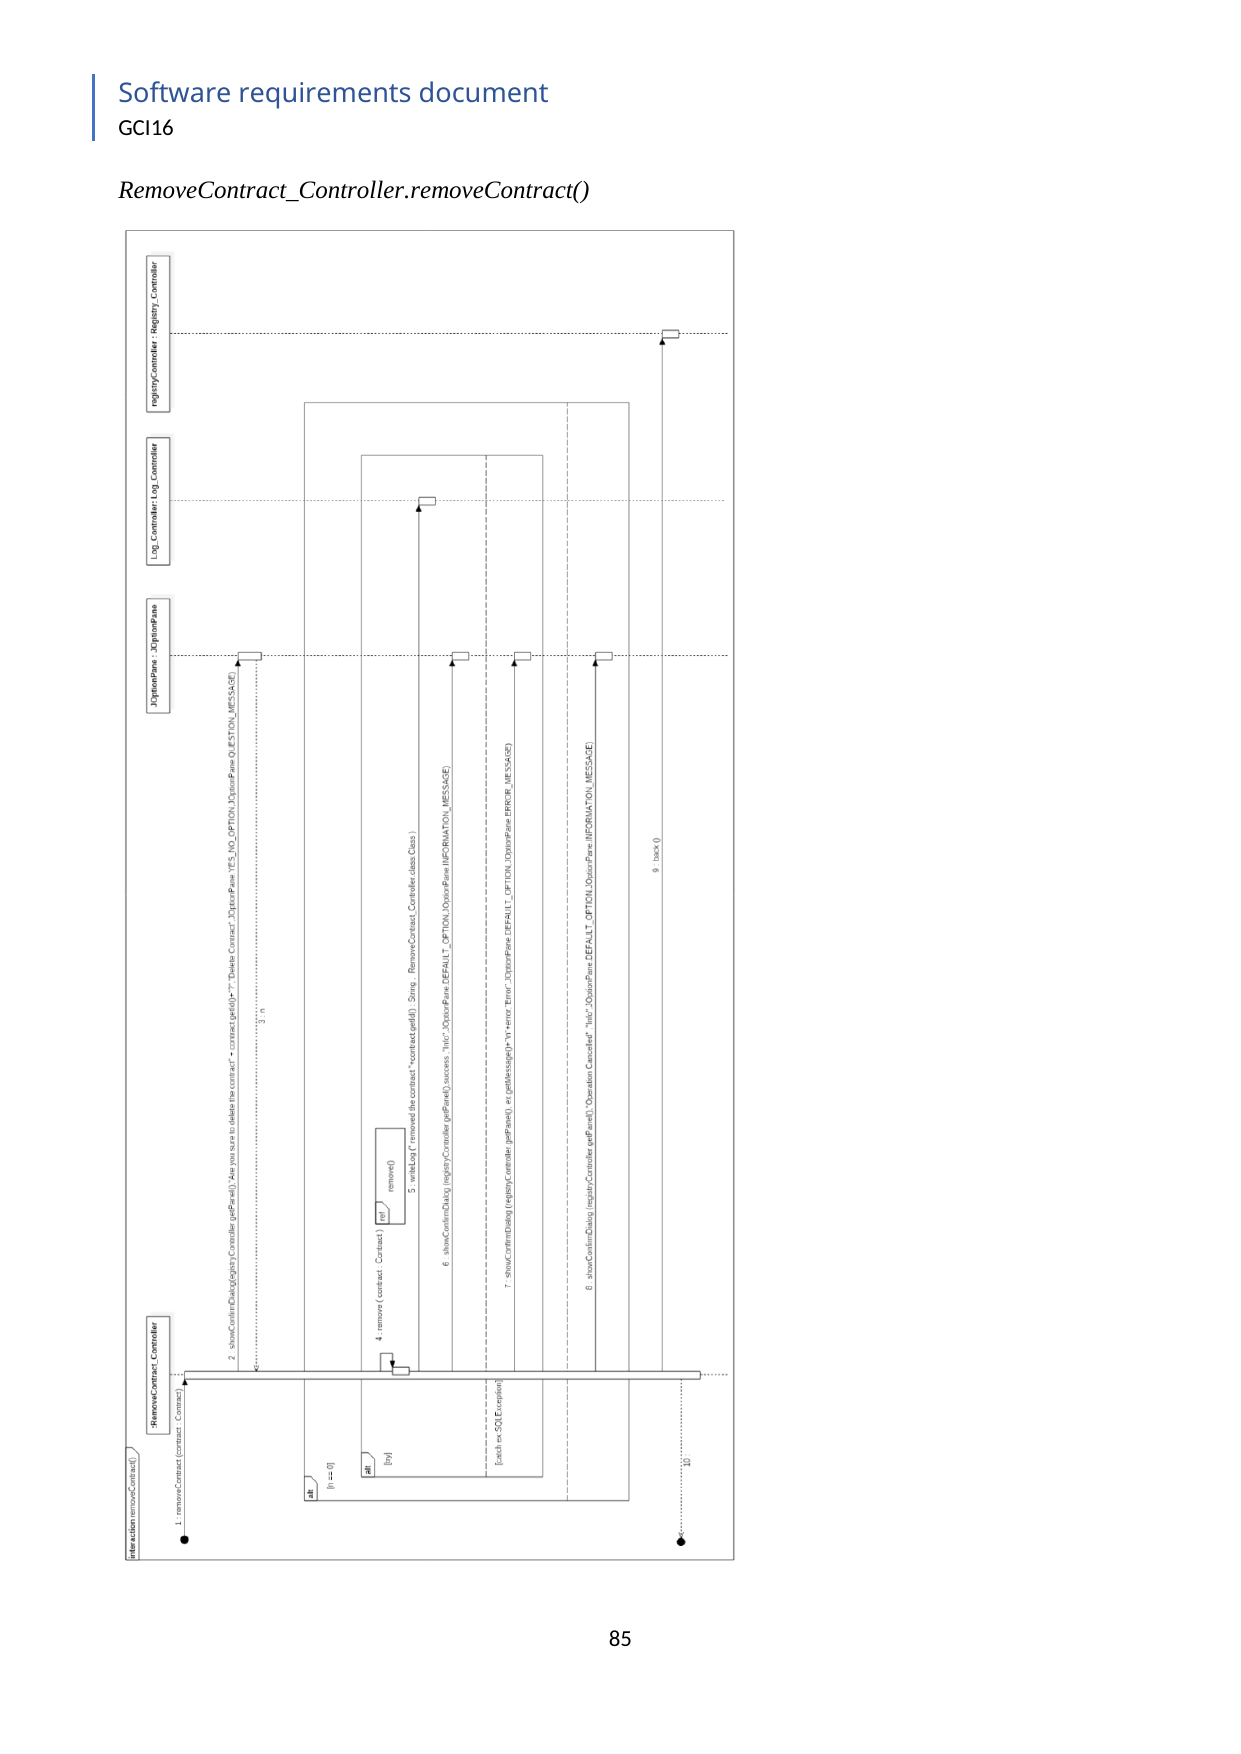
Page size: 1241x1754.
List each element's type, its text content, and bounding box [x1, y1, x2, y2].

picture [120, 208, 757, 1565]
